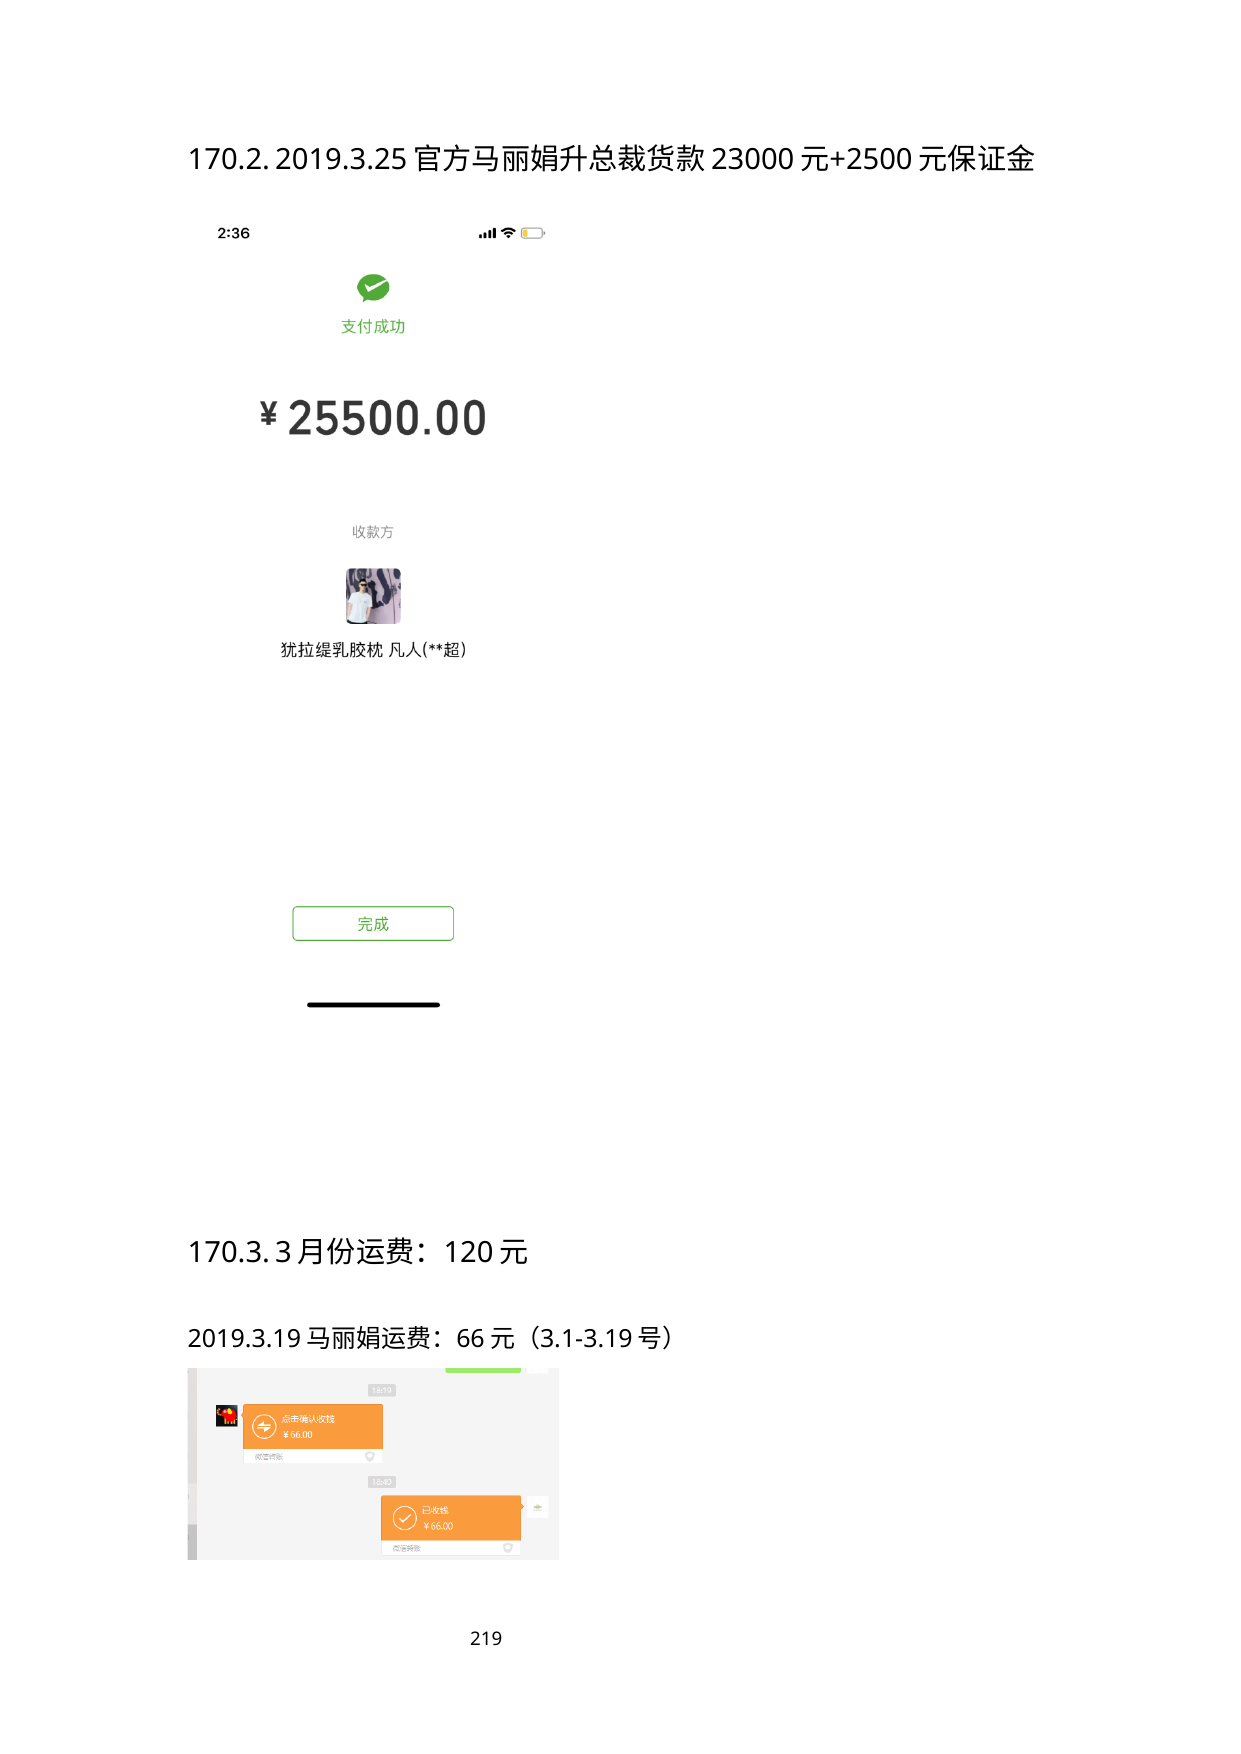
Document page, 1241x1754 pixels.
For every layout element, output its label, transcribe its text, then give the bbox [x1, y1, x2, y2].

picture [187, 210, 559, 1015]
subtitle 3月份运费：120元 [187, 1218, 1053, 1283]
text 2019.3.19马丽娟运费：66元（3.1-3.19号） [187, 1304, 1053, 1369]
picture [187, 1368, 559, 1560]
subtitle 2019.3.25官方马丽娟升总裁货款23000元+2500元保证金 [187, 124, 1053, 189]
